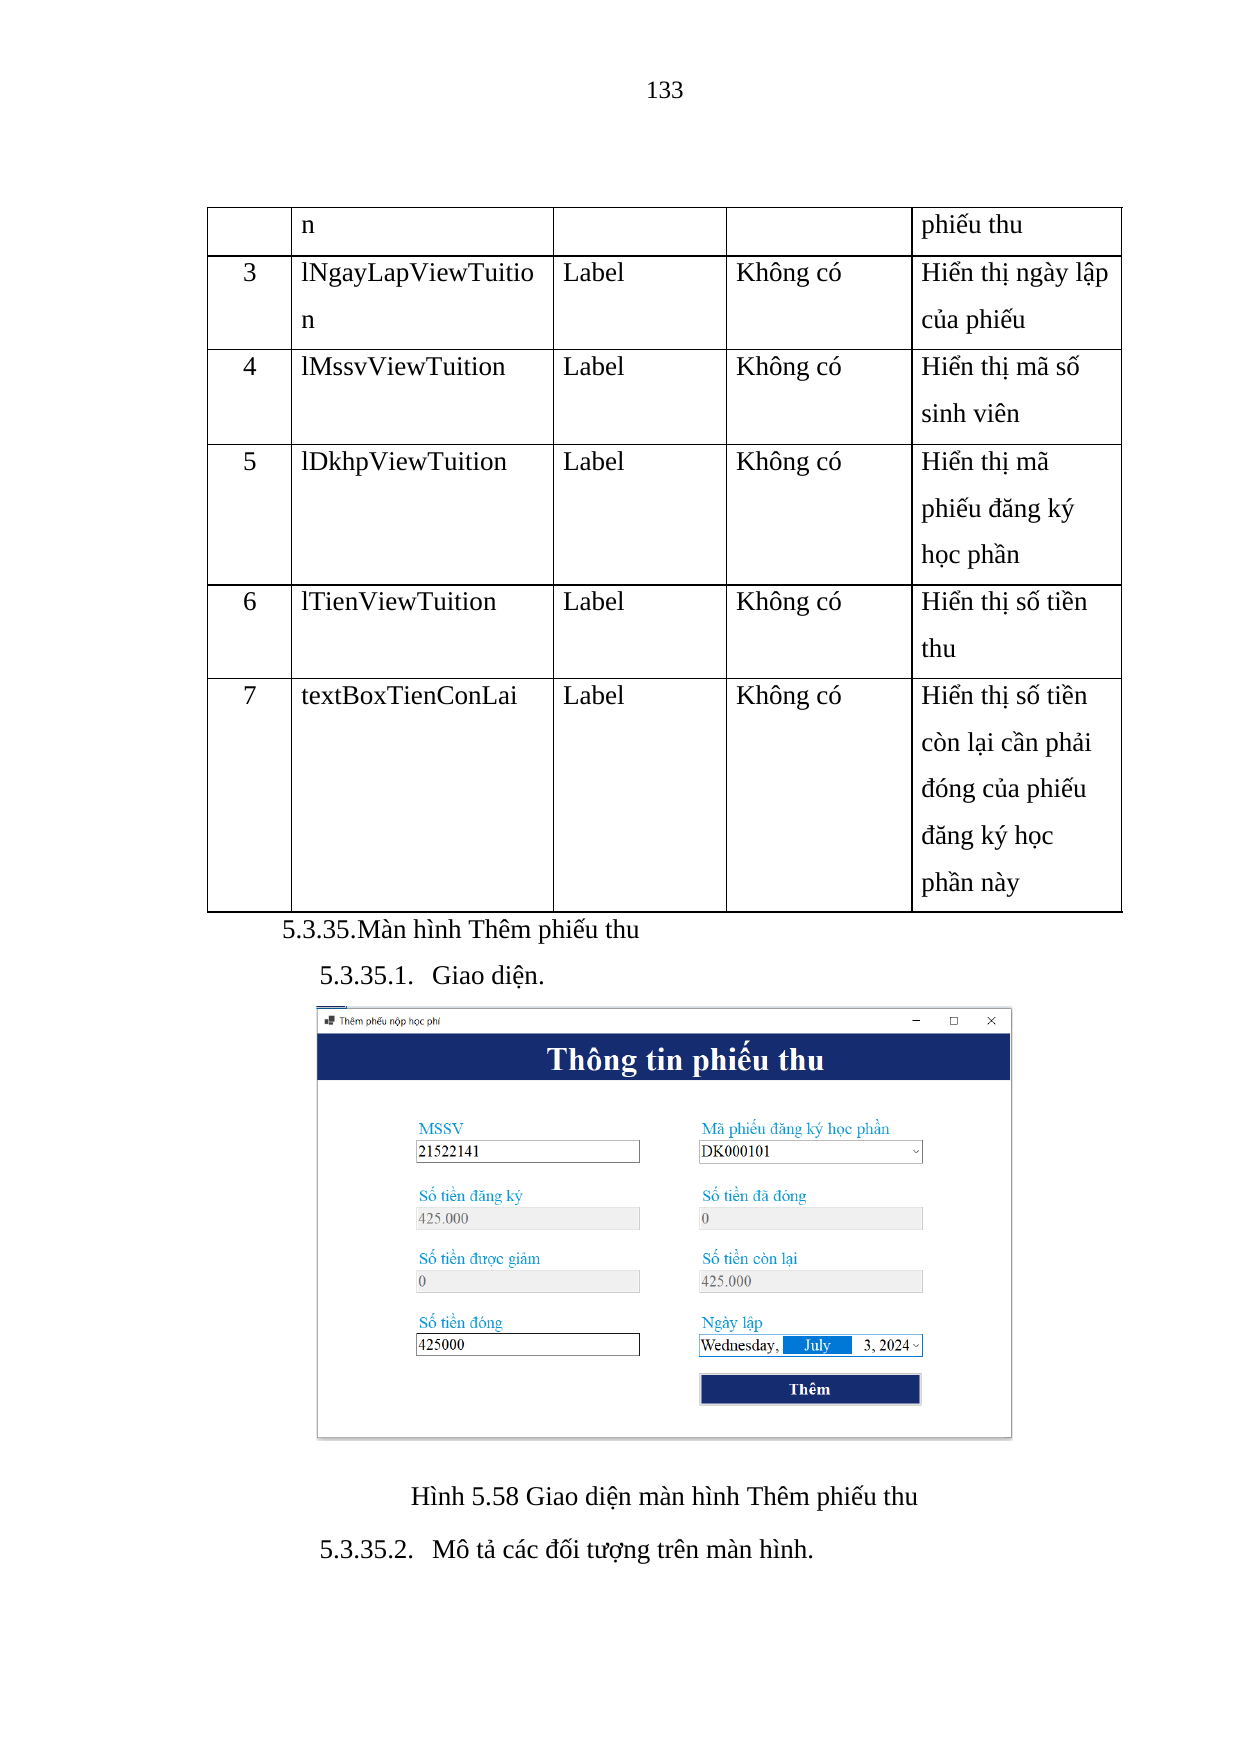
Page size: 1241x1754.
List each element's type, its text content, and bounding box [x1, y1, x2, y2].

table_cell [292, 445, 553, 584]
list Mô tả các đối tượng trên màn hình. [319, 1533, 1122, 1564]
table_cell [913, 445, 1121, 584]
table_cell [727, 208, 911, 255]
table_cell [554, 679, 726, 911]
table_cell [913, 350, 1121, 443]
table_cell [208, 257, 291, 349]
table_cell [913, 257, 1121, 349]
text Hình 5.58 Giao diện màn hình Thêm phiếu thu [207, 1480, 1122, 1511]
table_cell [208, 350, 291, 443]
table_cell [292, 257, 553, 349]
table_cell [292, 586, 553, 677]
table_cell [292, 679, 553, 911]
list Giao diện. [319, 959, 1122, 991]
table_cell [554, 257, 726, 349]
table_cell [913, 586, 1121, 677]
picture [316, 1006, 1013, 1441]
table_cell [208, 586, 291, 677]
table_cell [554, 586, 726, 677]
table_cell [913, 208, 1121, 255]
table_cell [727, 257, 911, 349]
list Màn hình Thêm phiếu thu [282, 913, 1122, 944]
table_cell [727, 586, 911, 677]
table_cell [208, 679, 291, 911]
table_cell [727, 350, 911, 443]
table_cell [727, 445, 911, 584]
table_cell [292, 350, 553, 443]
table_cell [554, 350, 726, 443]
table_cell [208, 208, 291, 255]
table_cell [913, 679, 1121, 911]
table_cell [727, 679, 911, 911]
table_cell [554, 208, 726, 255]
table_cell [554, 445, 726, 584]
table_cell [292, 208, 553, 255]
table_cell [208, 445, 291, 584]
